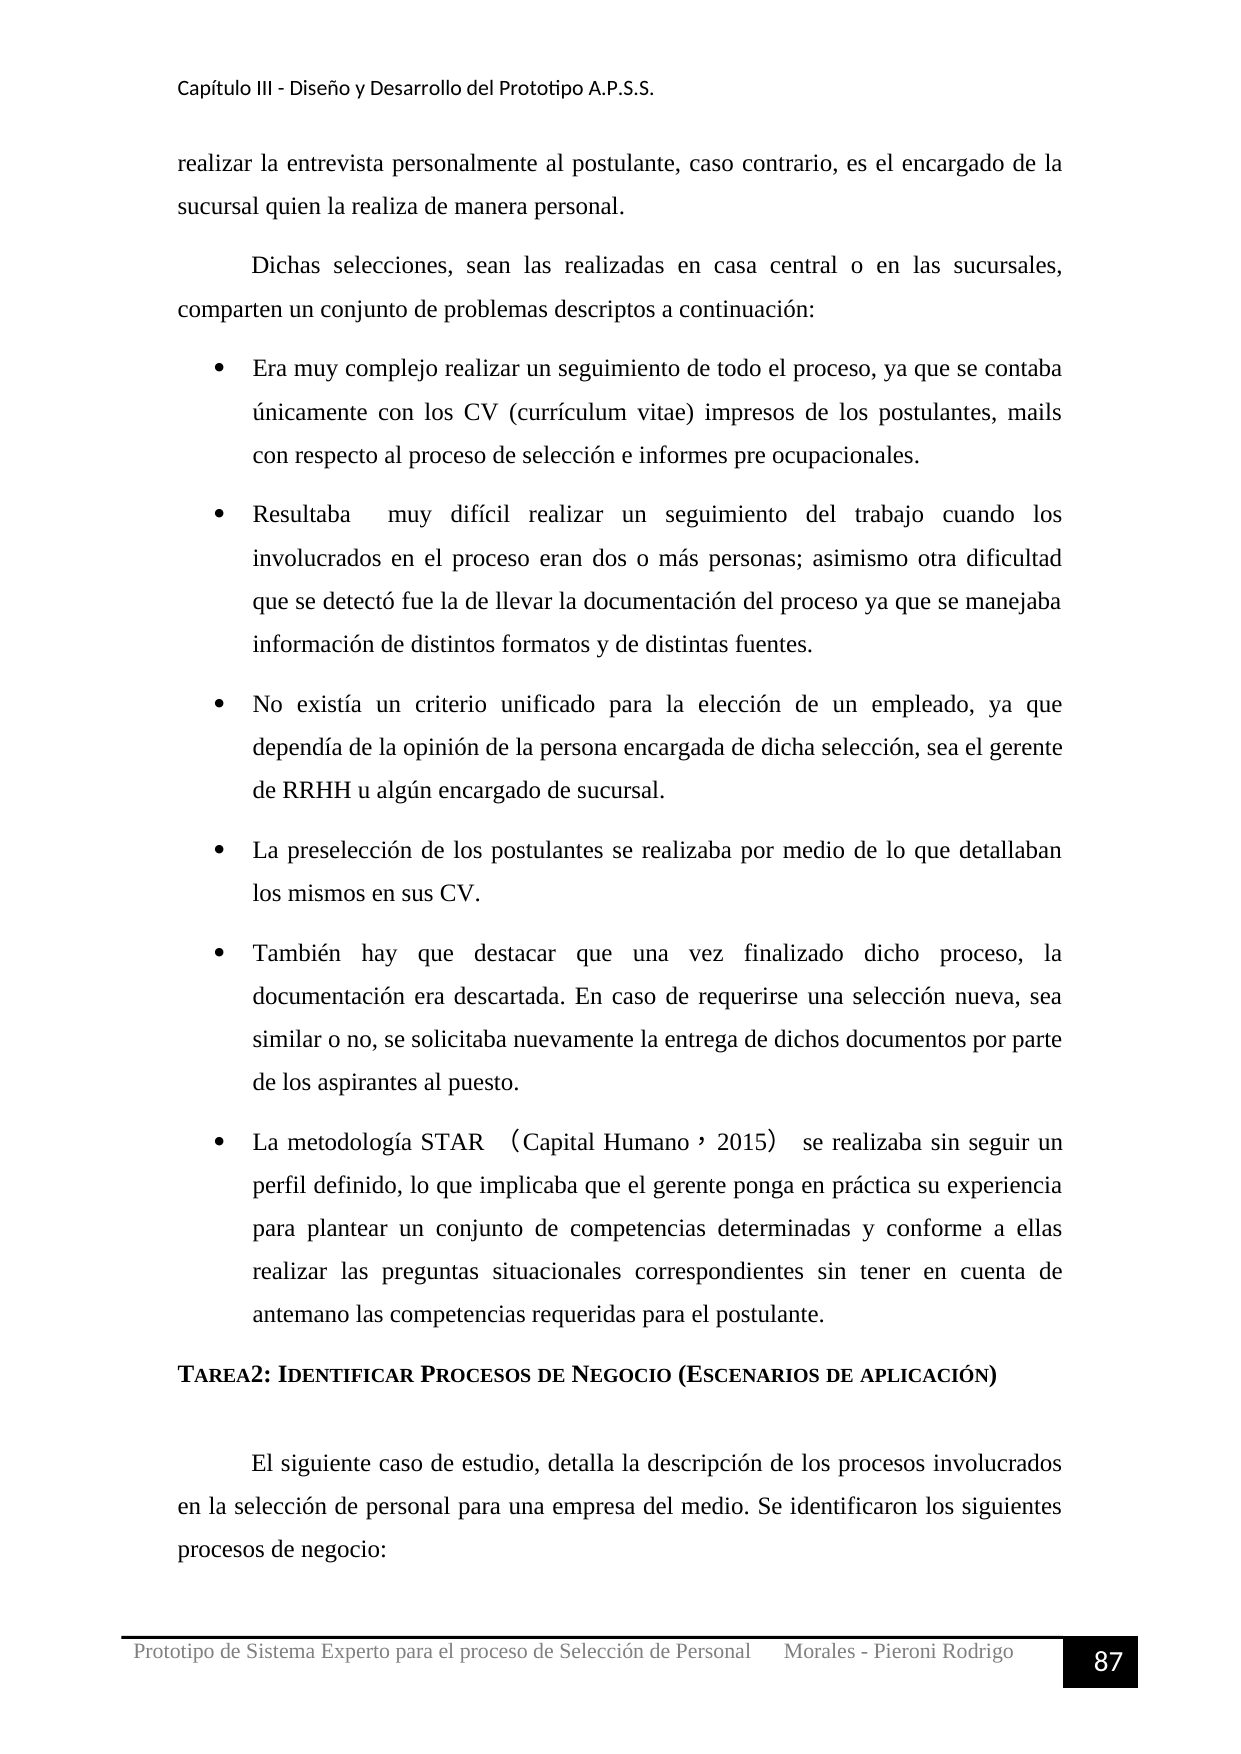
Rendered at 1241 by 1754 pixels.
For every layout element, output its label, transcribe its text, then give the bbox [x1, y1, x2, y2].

text Dichas selecciones, sean las realizadas en casa central o en las sucursales, comparten un conjunto de problemas descriptos a continuación: [177, 251, 1063, 322]
text El siguiente caso de estudio, detalla la descripción de los procesos involucrados en la selección de personal para una empresa del medio. Se identificaron los siguientes procesos de negocio: [177, 1448, 1063, 1563]
list No existía un criterio unificado para la elección de un empleado, ya que dependía de la opinión de la persona encargada de dicha selección, sea el gerente de RRHH u algún encargado de sucursal. [215, 689, 1063, 804]
list Era muy complejo realizar un seguimiento de todo el proceso, ya que se contaba únicamente con los CV (currículum vitae) impresos de los postulantes, mails con respecto al proceso de selección e informes pre ocupacionales. [215, 353, 1063, 468]
list Resultaba muy difícil realizar un seguimiento del trabajo cuando los involucrados en el proceso eran dos o más personas; asimismo otra dificultad que se detectó fue la de llevar la documentación del proceso ya que se manejaba información de distintos formatos y de distintas fuentes. [215, 499, 1063, 658]
list La preselección de los postulantes se realizaba por medio de lo que detallaban los mismos en sus CV. [215, 835, 1063, 907]
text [177, 148, 1063, 219]
list La metodología STAR se realizaba sin seguir un perfil definido, lo que implicaba que el gerente ponga en práctica su experiencia para plantear un conjunto de competencias determinadas y conforme a ellas realizar las preguntas situacionales correspondientes sin tener en cuenta de antemano las competencias requeridas para el postulante. [215, 1127, 1063, 1328]
subtitle Tarea2: Identificar Procesos de Negocio (Escenarios de aplicación) [177, 1359, 1063, 1388]
list También hay que destacar que una vez finalizado dicho proceso, la documentación era descartada. En caso de requerirse una selección nueva, sea similar o no, se solicitaba nuevamente la entrega de dichos documentos por parte de los aspirantes al puesto. [215, 938, 1063, 1096]
